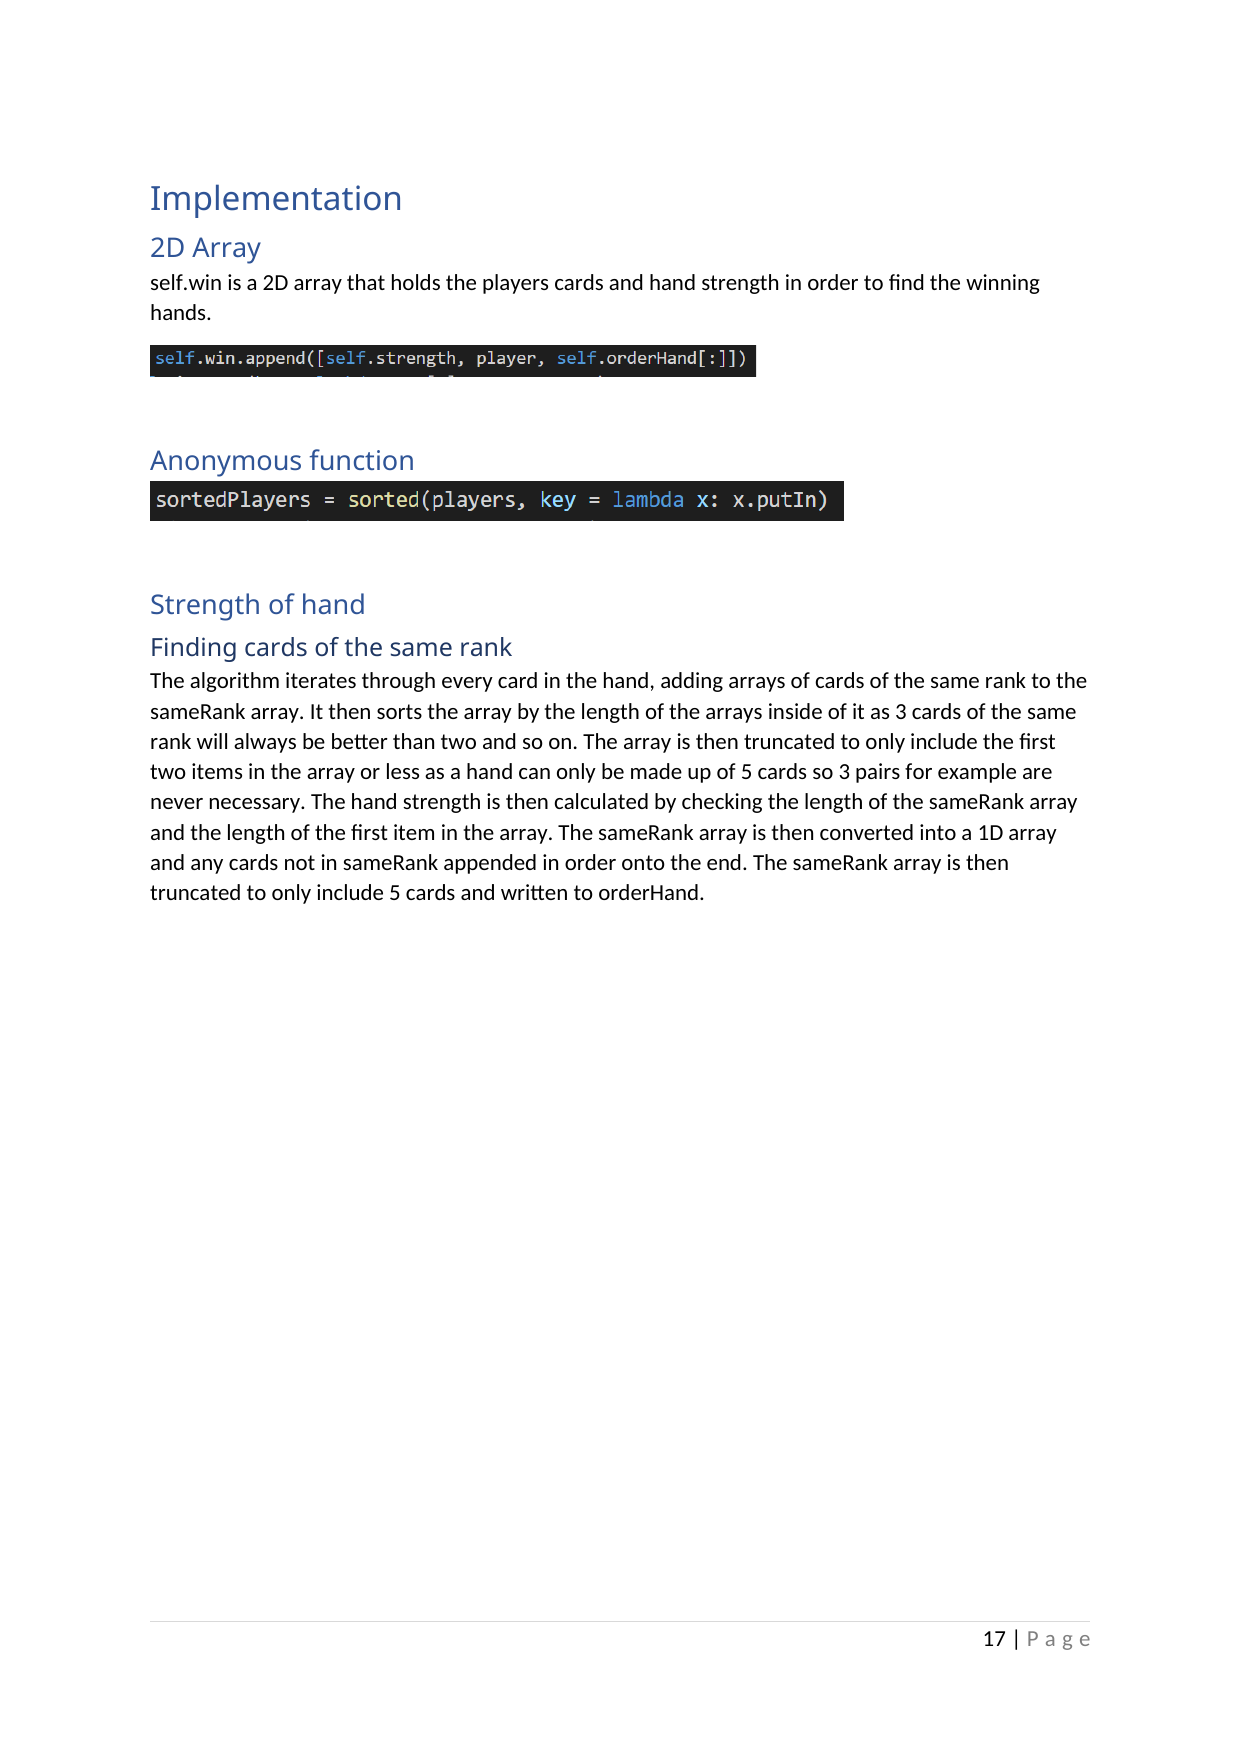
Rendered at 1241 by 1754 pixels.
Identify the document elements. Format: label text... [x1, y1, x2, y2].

subtitle Strength of hand [150, 586, 1090, 623]
picture [150, 481, 844, 521]
text self.win is a 2D array that holds the players cards and hand strength in order to find the winning hands. [150, 268, 1090, 326]
subtitle Implementation [150, 175, 1090, 220]
subtitle Anonymous function [150, 442, 1090, 479]
picture [150, 345, 757, 377]
text The algorithm iterates through every card in the hand, adding arrays of cards of the same rank to the sameRank array. It then sorts the array by the length of the arrays inside of it as 3 cards of the same rank will always be better than two and so on. The array is then truncated to only include the first two items in the array or less as a hand can only be made up of 5 cards so 3 pairs for example are never necessary. The hand strength is then calculated by checking the length of the sameRank array and the length of the first item in the array. The sameRank array is then converted into a 1D array and any cards not in sameRank appended in order onto the end. The sameRank array is then truncated to only include 5 cards and written to orderHand. [150, 667, 1090, 906]
subtitle 2D Array [150, 228, 1090, 265]
subtitle Finding cards of the same rank [150, 630, 1090, 664]
